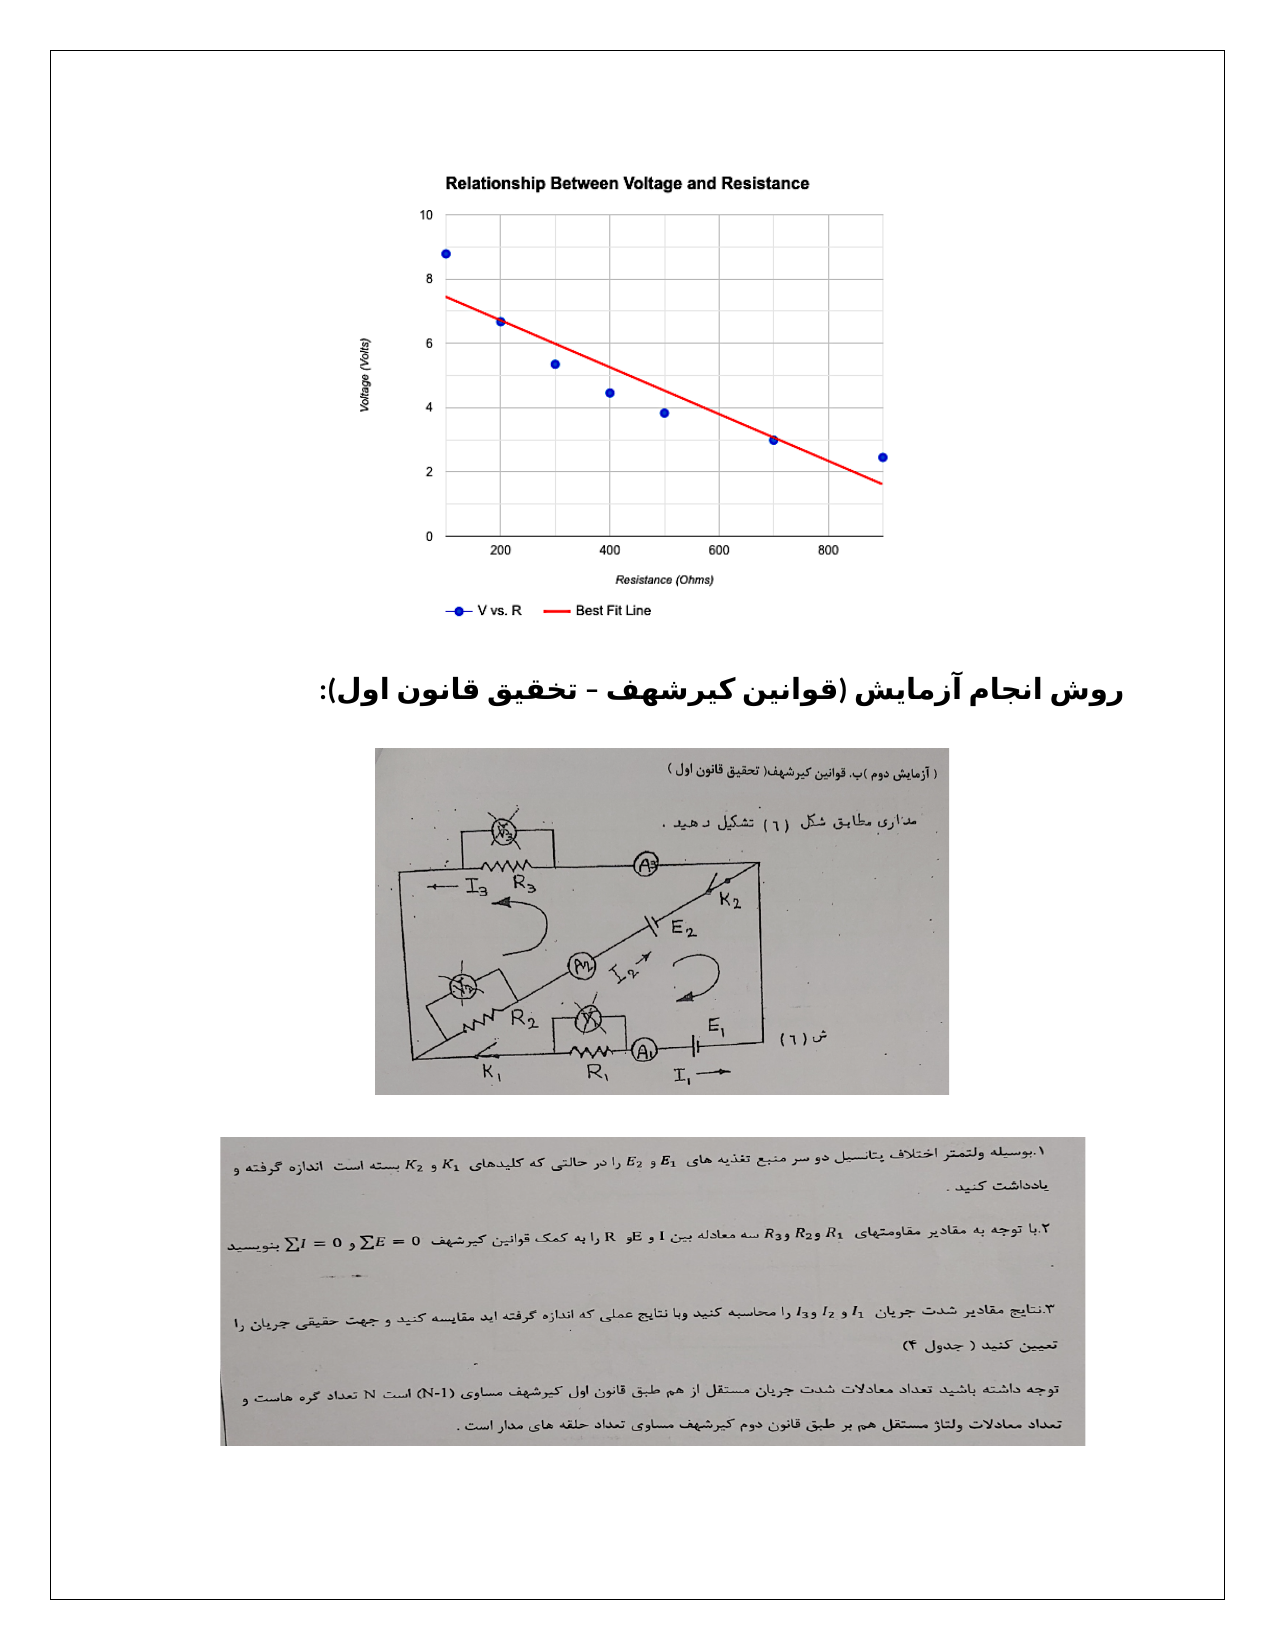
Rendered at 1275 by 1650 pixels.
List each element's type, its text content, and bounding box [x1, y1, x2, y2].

picture [345, 150, 929, 636]
picture [375, 748, 950, 1095]
picture [220, 1137, 1086, 1446]
text روش انجام آزمایش (قوانین کیرشهف – تخقیق قانون اول): [150, 671, 1125, 707]
